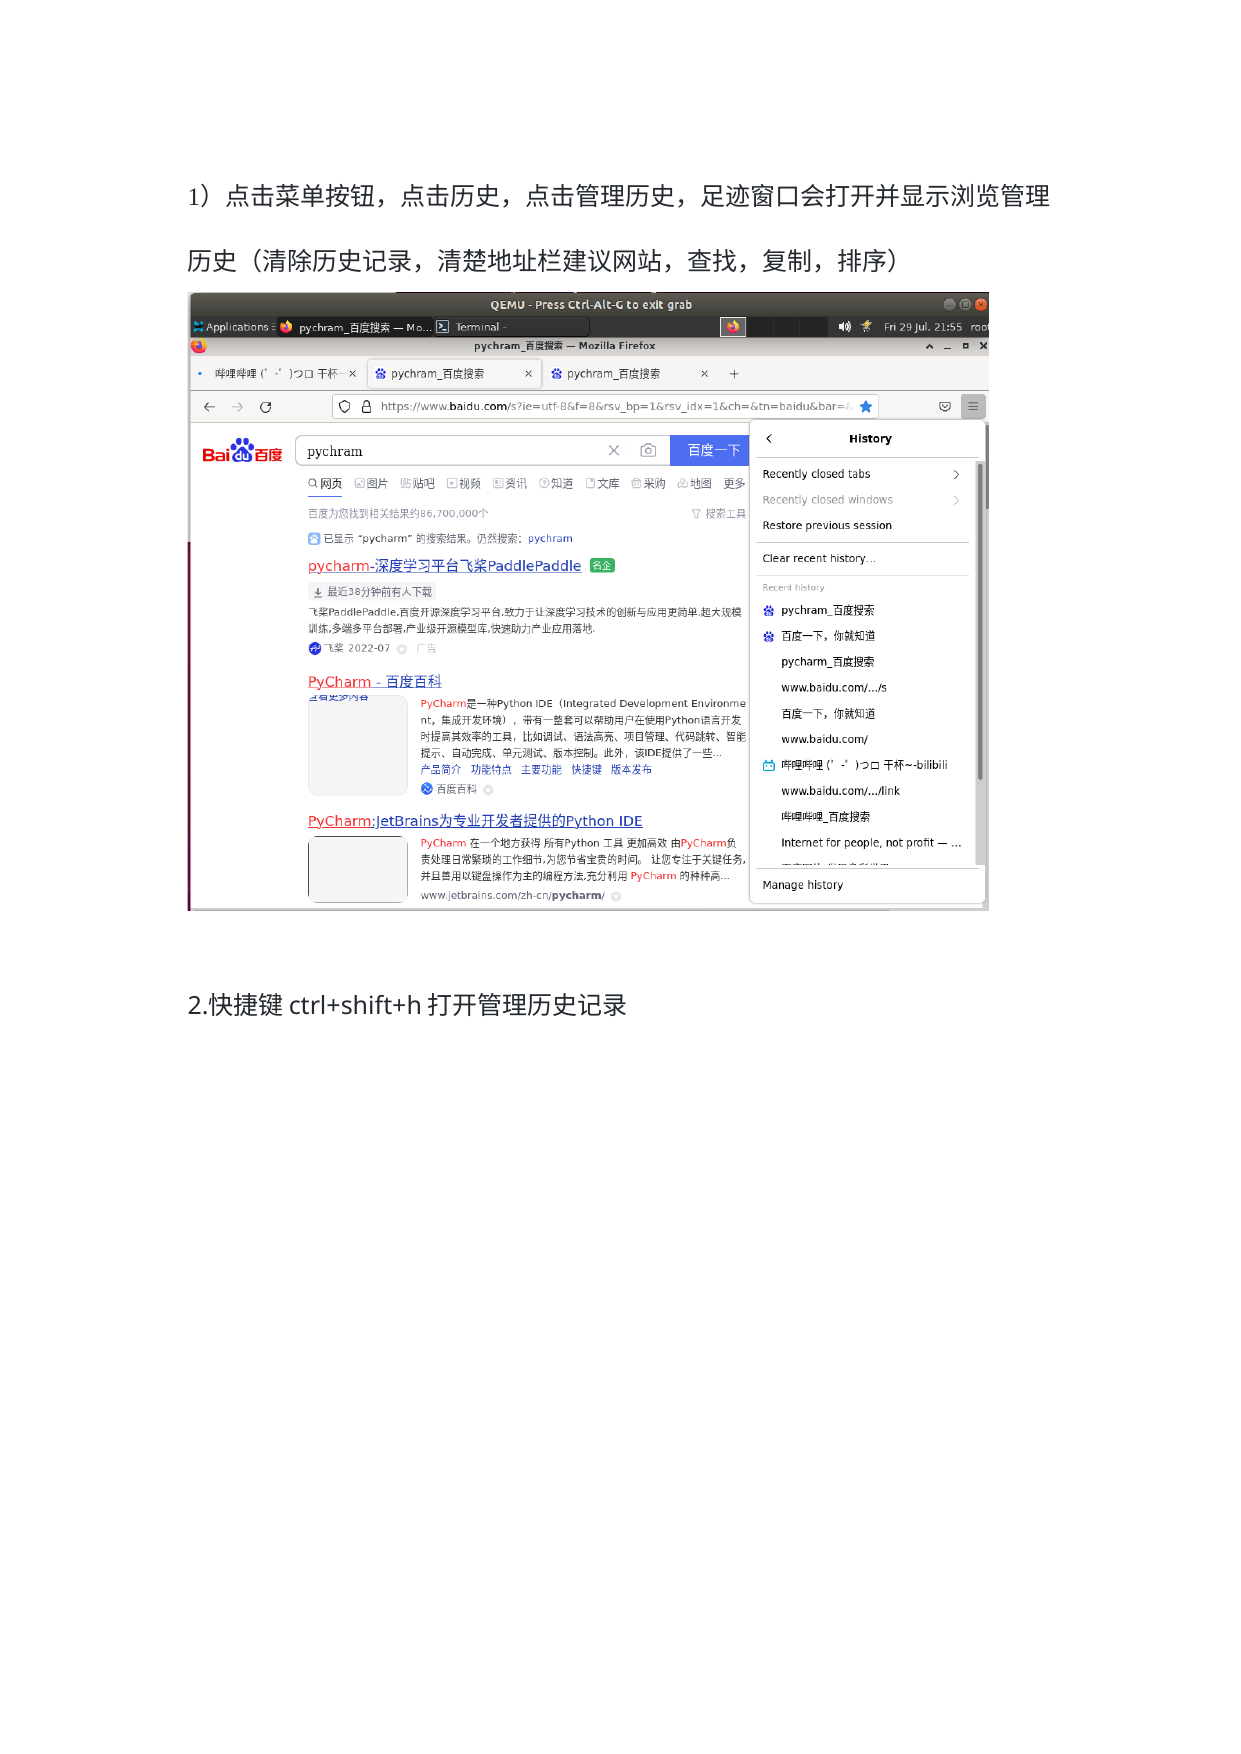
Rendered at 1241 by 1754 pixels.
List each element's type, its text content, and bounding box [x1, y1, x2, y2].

picture [187, 292, 989, 911]
text 2.快捷键ctrl+shift+h打开管理历史记录 [187, 971, 1053, 1036]
